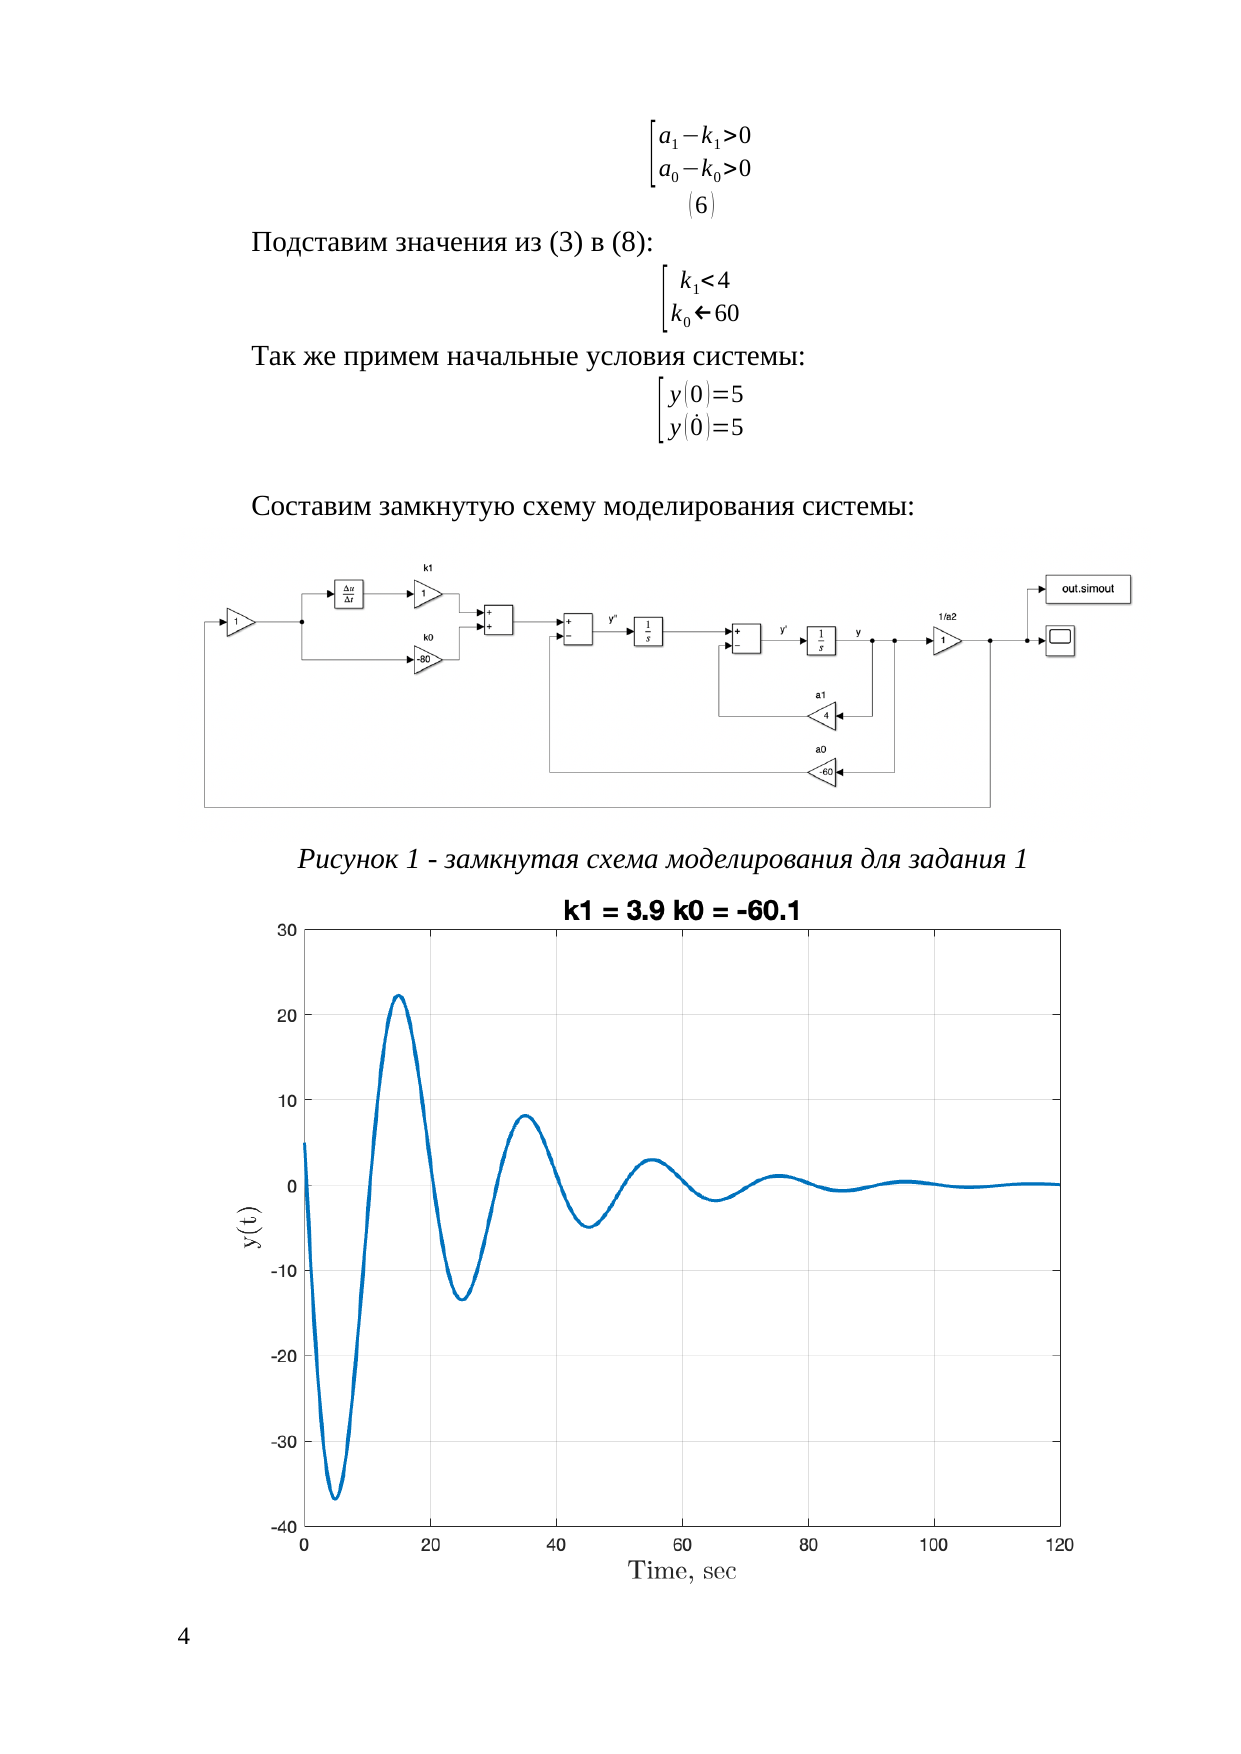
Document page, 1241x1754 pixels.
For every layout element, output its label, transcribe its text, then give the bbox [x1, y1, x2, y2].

text Составим замкнутую схему моделирования системы: [177, 488, 1152, 522]
text Подставим значения из (3) в (8): [177, 224, 1152, 258]
picture [177, 875, 1152, 1606]
text Рисунок 1 - замкнутая схема моделирования для задания 1 [177, 842, 1152, 875]
picture [177, 527, 1152, 842]
text Так же примем начальные условия системы: [177, 338, 1152, 371]
